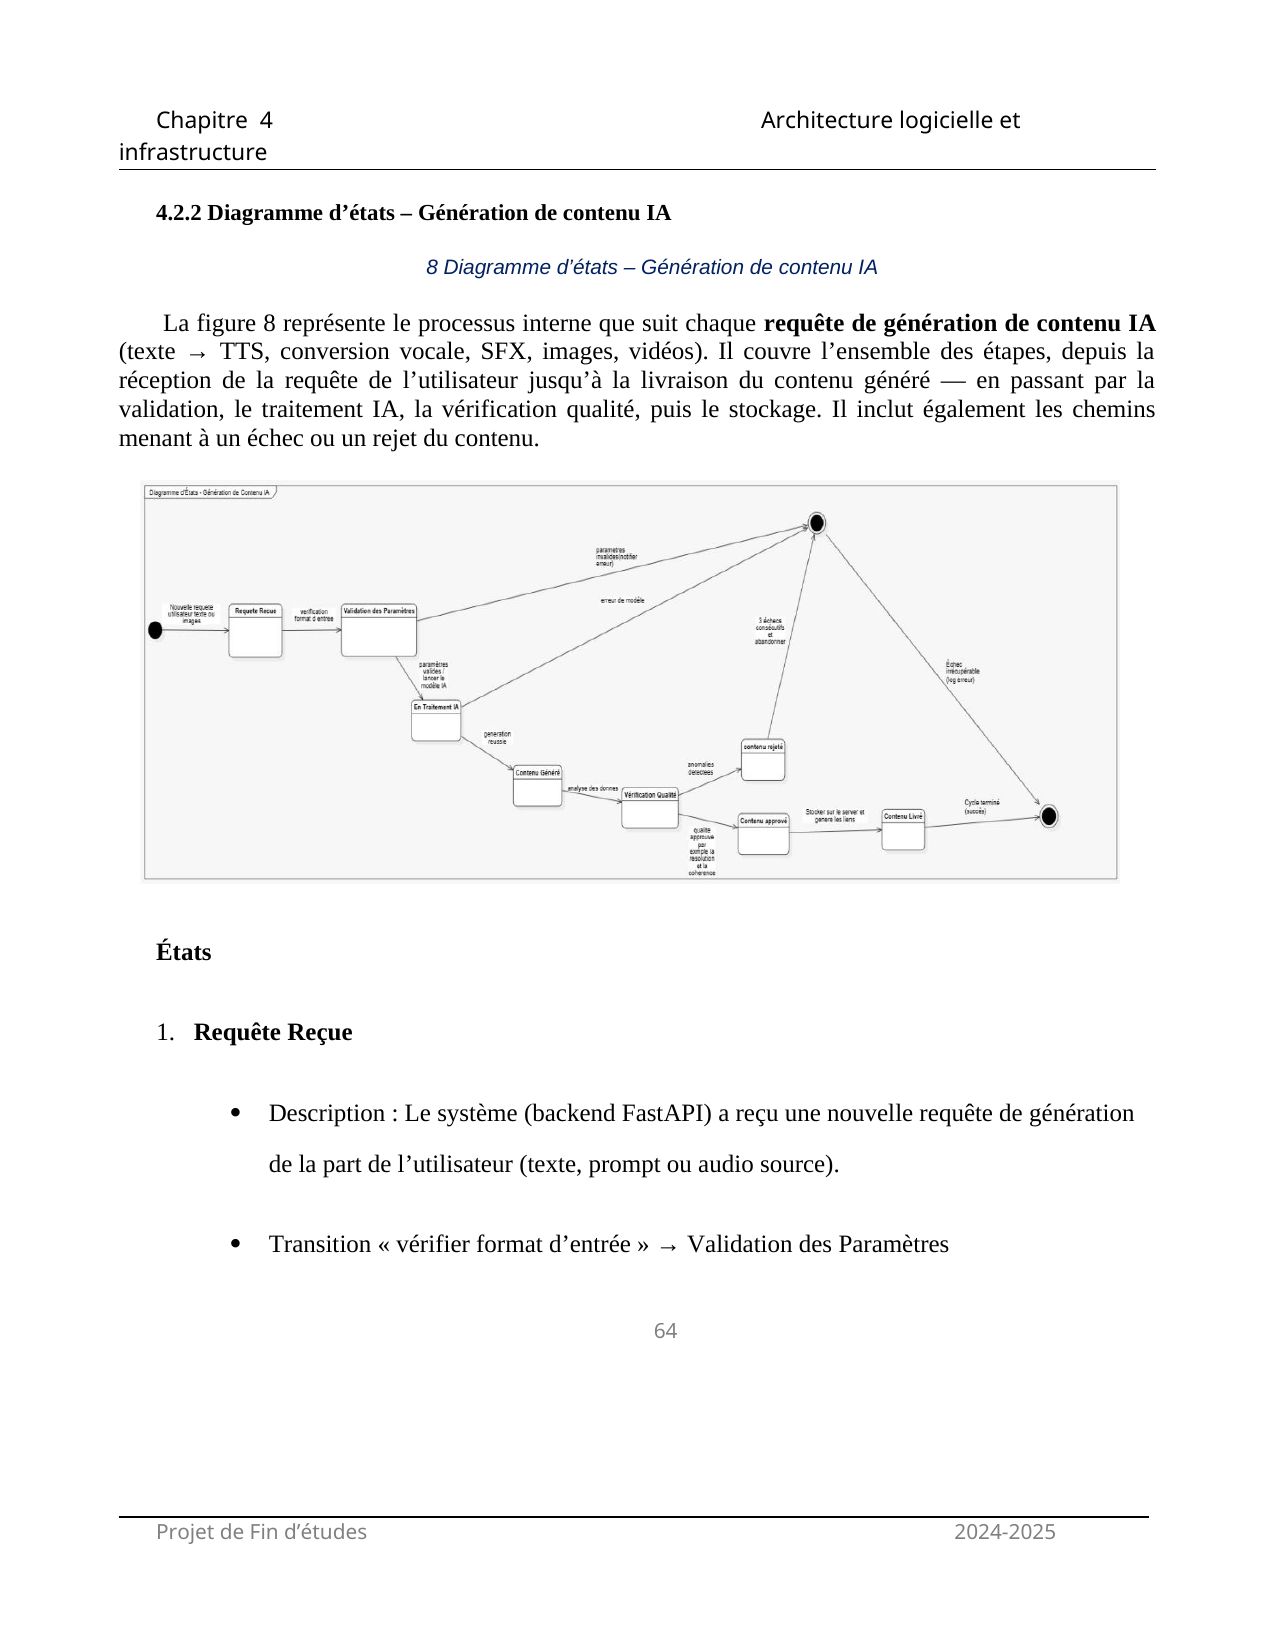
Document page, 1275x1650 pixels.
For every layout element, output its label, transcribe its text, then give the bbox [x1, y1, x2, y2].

list Transition « vérifier format d’entrée » → Validation des Paramètres [231, 1229, 1156, 1258]
list Description : Le système (backend FastAPI) a reçu une nouvelle requête de génération de la part de l’utilisateur (texte, prompt ou audio source). [231, 1098, 1156, 1178]
text La figure 8 représente le processus interne que suit chaque requête de génération de contenu IA (texte → TTS, conversion vocale, SFX, images, vidéos). Il couvre l’ensemble des étapes, depuis la réception de la requête de l’utilisateur jusqu’à la livraison du contenu généré — en passant par la validation, le traitement IA, la vérification qualité, puis le stockage. Il inclut également les chemins menant à un échec ou un rejet du contenu. [118, 308, 1156, 451]
list Requête Reçue [156, 1017, 1156, 1046]
text États [118, 937, 1156, 966]
subtitle 4.2.2 Diagramme d’états – Génération de contenu IA [118, 199, 1156, 225]
picture [140, 480, 1120, 884]
